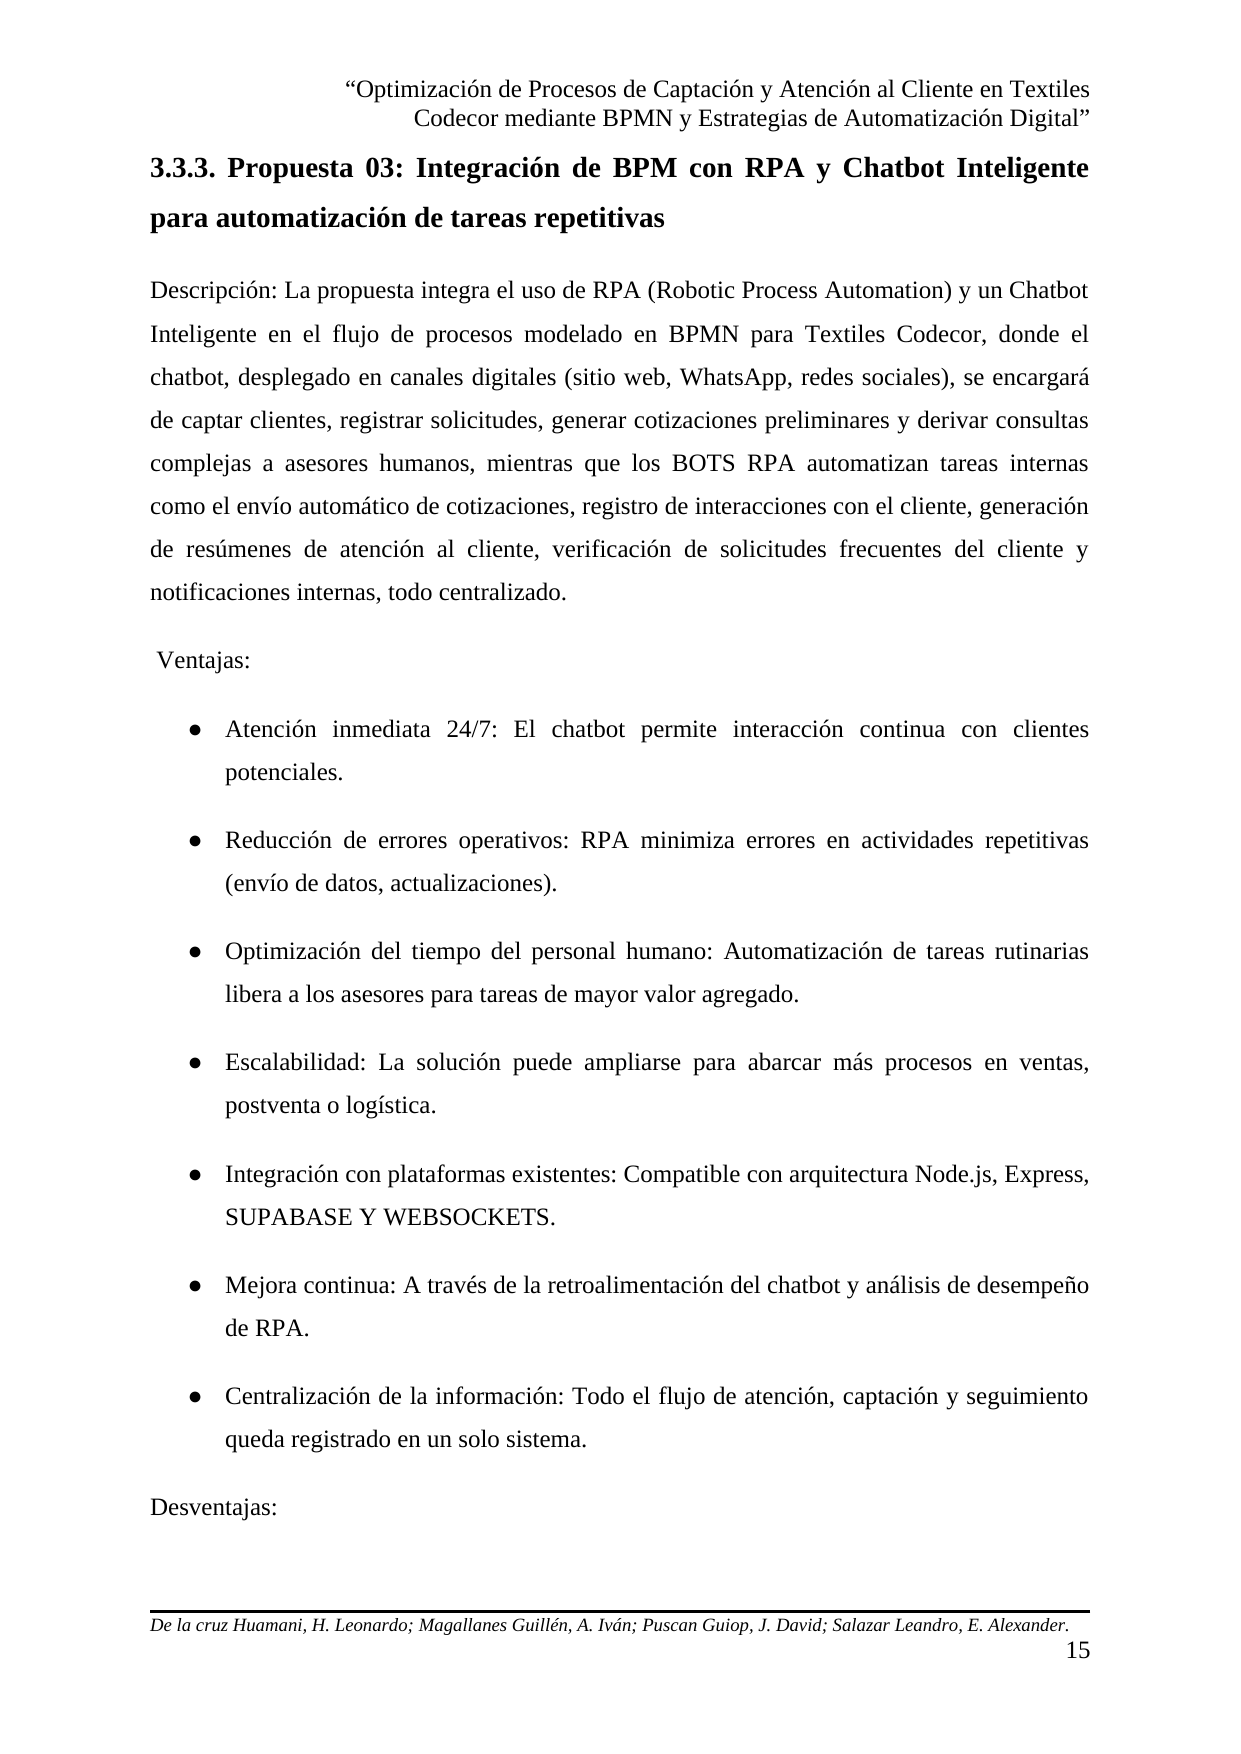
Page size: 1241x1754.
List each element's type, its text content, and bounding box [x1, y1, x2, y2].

list Reducción de errores operativos: RPA minimiza errores en actividades repetitivas (envío de datos, actualizaciones). [187, 825, 1090, 897]
text Desventajas: [150, 1492, 1090, 1521]
list Mejora continua: A través de la retroalimentación del chatbot y análisis de desempeño de RPA. [187, 1270, 1090, 1342]
subtitle 3.3.3. Propuesta 03: Integración de BPM con RPA y Chatbot Inteligente para automatización de tareas repetitivas [150, 150, 1090, 234]
list Escalabilidad: La solución puede ampliarse para abarcar más procesos en ventas, postventa o logística. [187, 1047, 1090, 1119]
list Integración con plataformas existentes: Compatible con arquitectura Node.js, Express, SUPABASE Y WEBSOCKETS. [187, 1159, 1090, 1231]
list Optimización del tiempo del personal humano: Automatización de tareas rutinarias libera a los asesores para tareas de mayor valor agregado. [187, 936, 1090, 1008]
list Centralización de la información: Todo el flujo de atención, captación y seguimiento queda registrado en un solo sistema. [187, 1381, 1090, 1453]
text Descripción: La propuesta integra el uso de RPA (Robotic Process Automation) y un Chatbot Inteligente en el flujo de procesos modelado en BPMN para Textiles Codecor, donde el chatbot, desplegado en canales digitales (sitio web, WhatsApp, redes sociales), se encargará de captar clientes, registrar solicitudes, generar cotizaciones preliminares y derivar consultas complejas a asesores humanos, mientras que los BOTS RPA automatizan tareas internas como el envío automático de cotizaciones, registro de interacciones con el cliente, generación de resúmenes de atención al cliente, verificación de solicitudes frecuentes del cliente y notificaciones internas, todo centralizado. [150, 276, 1090, 606]
list Atención inmediata 24/7: El chatbot permite interacción continua con clientes potenciales. [187, 714, 1090, 786]
text Ventajas: [150, 646, 1090, 674]
